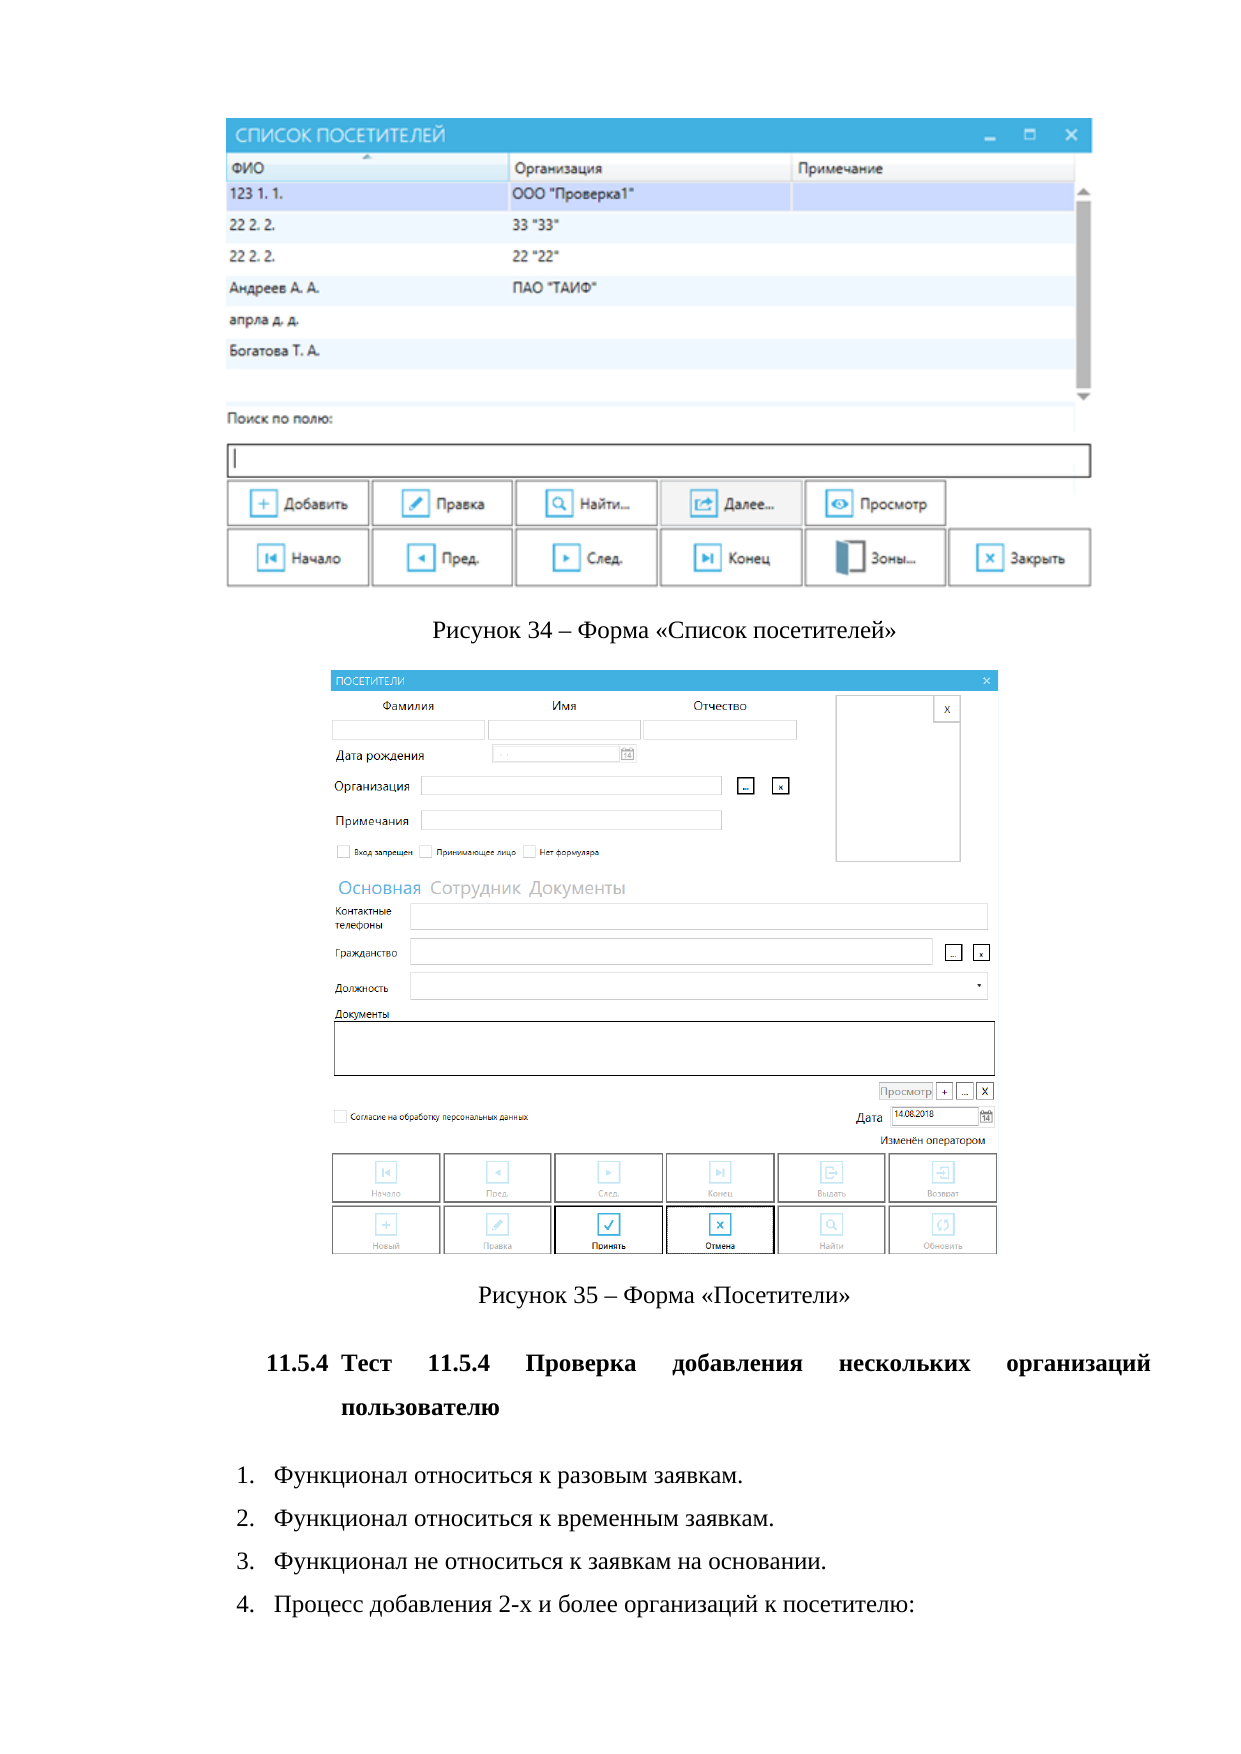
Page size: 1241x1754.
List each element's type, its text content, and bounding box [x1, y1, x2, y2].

title Рисунок 35 – Форма «Посетители» [177, 1280, 1152, 1309]
subtitle Тест 11.5.4 Проверка добавления нескольких организаций пользователю [266, 1348, 1152, 1420]
list Функционал не относиться к заявкам на основании. [236, 1546, 1134, 1575]
title Рисунок 34 – Форма «Список посетителей» [177, 615, 1152, 644]
picture [330, 670, 999, 1254]
list Функционал относиться к временным заявкам. [236, 1503, 1134, 1532]
picture [226, 118, 1103, 589]
list Функционал относиться к разовым заявкам. [236, 1460, 1134, 1488]
list Процесс добавления 2-х и более организаций к посетителю: [236, 1589, 1134, 1618]
